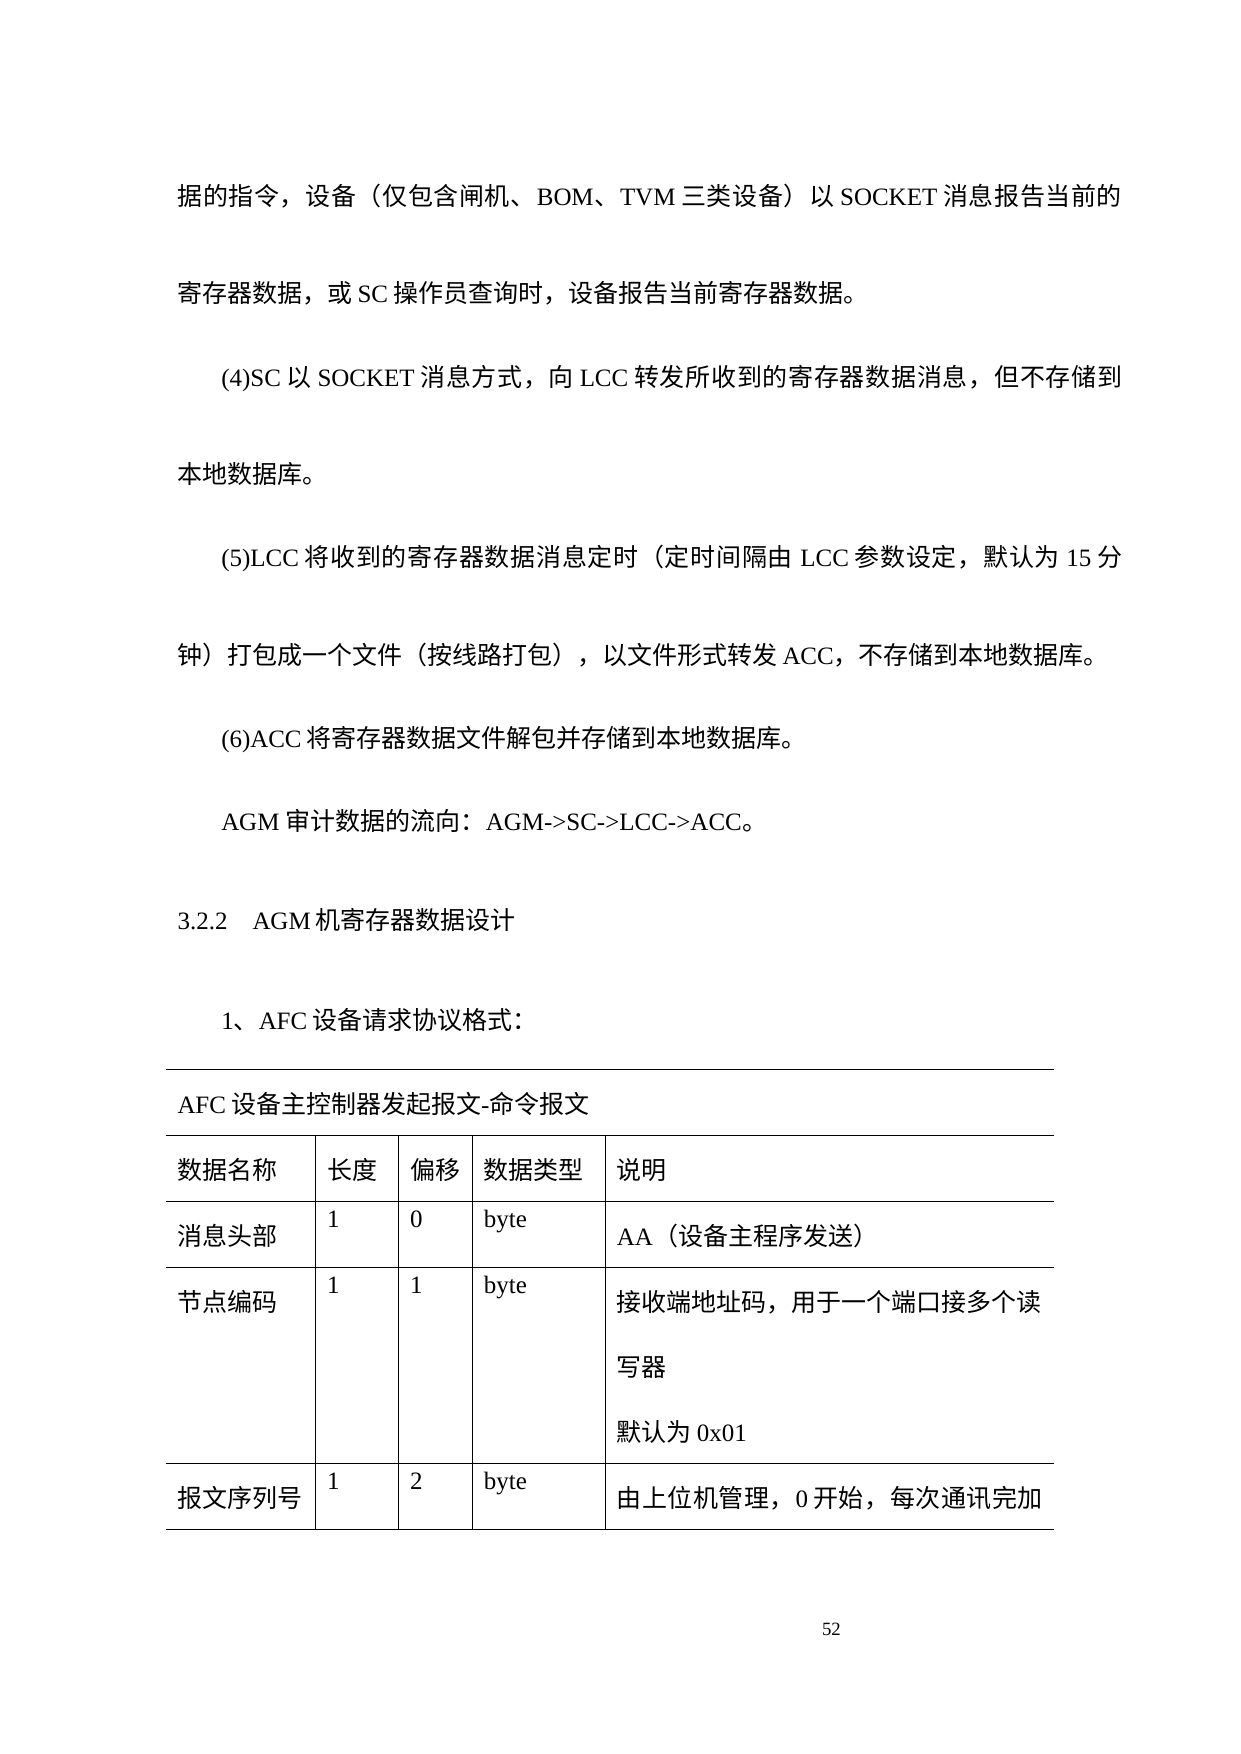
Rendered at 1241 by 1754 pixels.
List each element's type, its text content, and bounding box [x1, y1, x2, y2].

table_cell 偏移 [399, 1136, 472, 1201]
table_cell 1 [316, 1464, 398, 1529]
text (4)SC以SOCKET消息方式，向LCC转发所收到的寄存器数据消息，但不存储到本地数据库。 [177, 343, 1122, 505]
table_cell 1 [399, 1268, 472, 1463]
table_cell byte [473, 1202, 605, 1267]
text (5)LCC将收到的寄存器数据消息定时（定时间隔由LCC参数设定，默认为15分钟）打包成一个文件（按线路打包），以文件形式转发ACC，不存储到本地数据库。 [177, 523, 1122, 686]
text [177, 162, 1122, 324]
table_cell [606, 1464, 1054, 1529]
table_cell 数据名称 [166, 1136, 315, 1201]
table_cell 2 [399, 1464, 472, 1529]
table_cell AA（设备主程序发送） [606, 1202, 1054, 1267]
text (6)ACC将寄存器数据文件解包并存储到本地数据库。 [177, 704, 1122, 769]
table_header AFC设备主控制器发起报文-命令报文 [166, 1070, 1054, 1135]
table_cell 长度 [316, 1136, 398, 1201]
text 1、AFC设备请求协议格式： [177, 986, 1122, 1051]
subtitle AGM机寄存器数据设计 [177, 886, 1122, 951]
table_cell 消息头部 [166, 1202, 315, 1267]
table_cell 报文序列号 [166, 1464, 315, 1529]
table_cell 数据类型 [473, 1136, 605, 1201]
table_cell 0 [399, 1202, 472, 1267]
table_cell 说明 [606, 1136, 1054, 1201]
table_cell 接收端地址码，用于一个端口接多个读写器 默认为0x01 [606, 1268, 1054, 1463]
table_cell byte [473, 1268, 605, 1463]
table_cell 节点编码 [166, 1268, 315, 1463]
table_cell 1 [316, 1268, 398, 1463]
text AGM 审计数据的流向：AGM->SC->LCC->ACC。 [177, 787, 1122, 852]
table_cell byte [473, 1464, 605, 1529]
table_cell 1 [316, 1202, 398, 1267]
